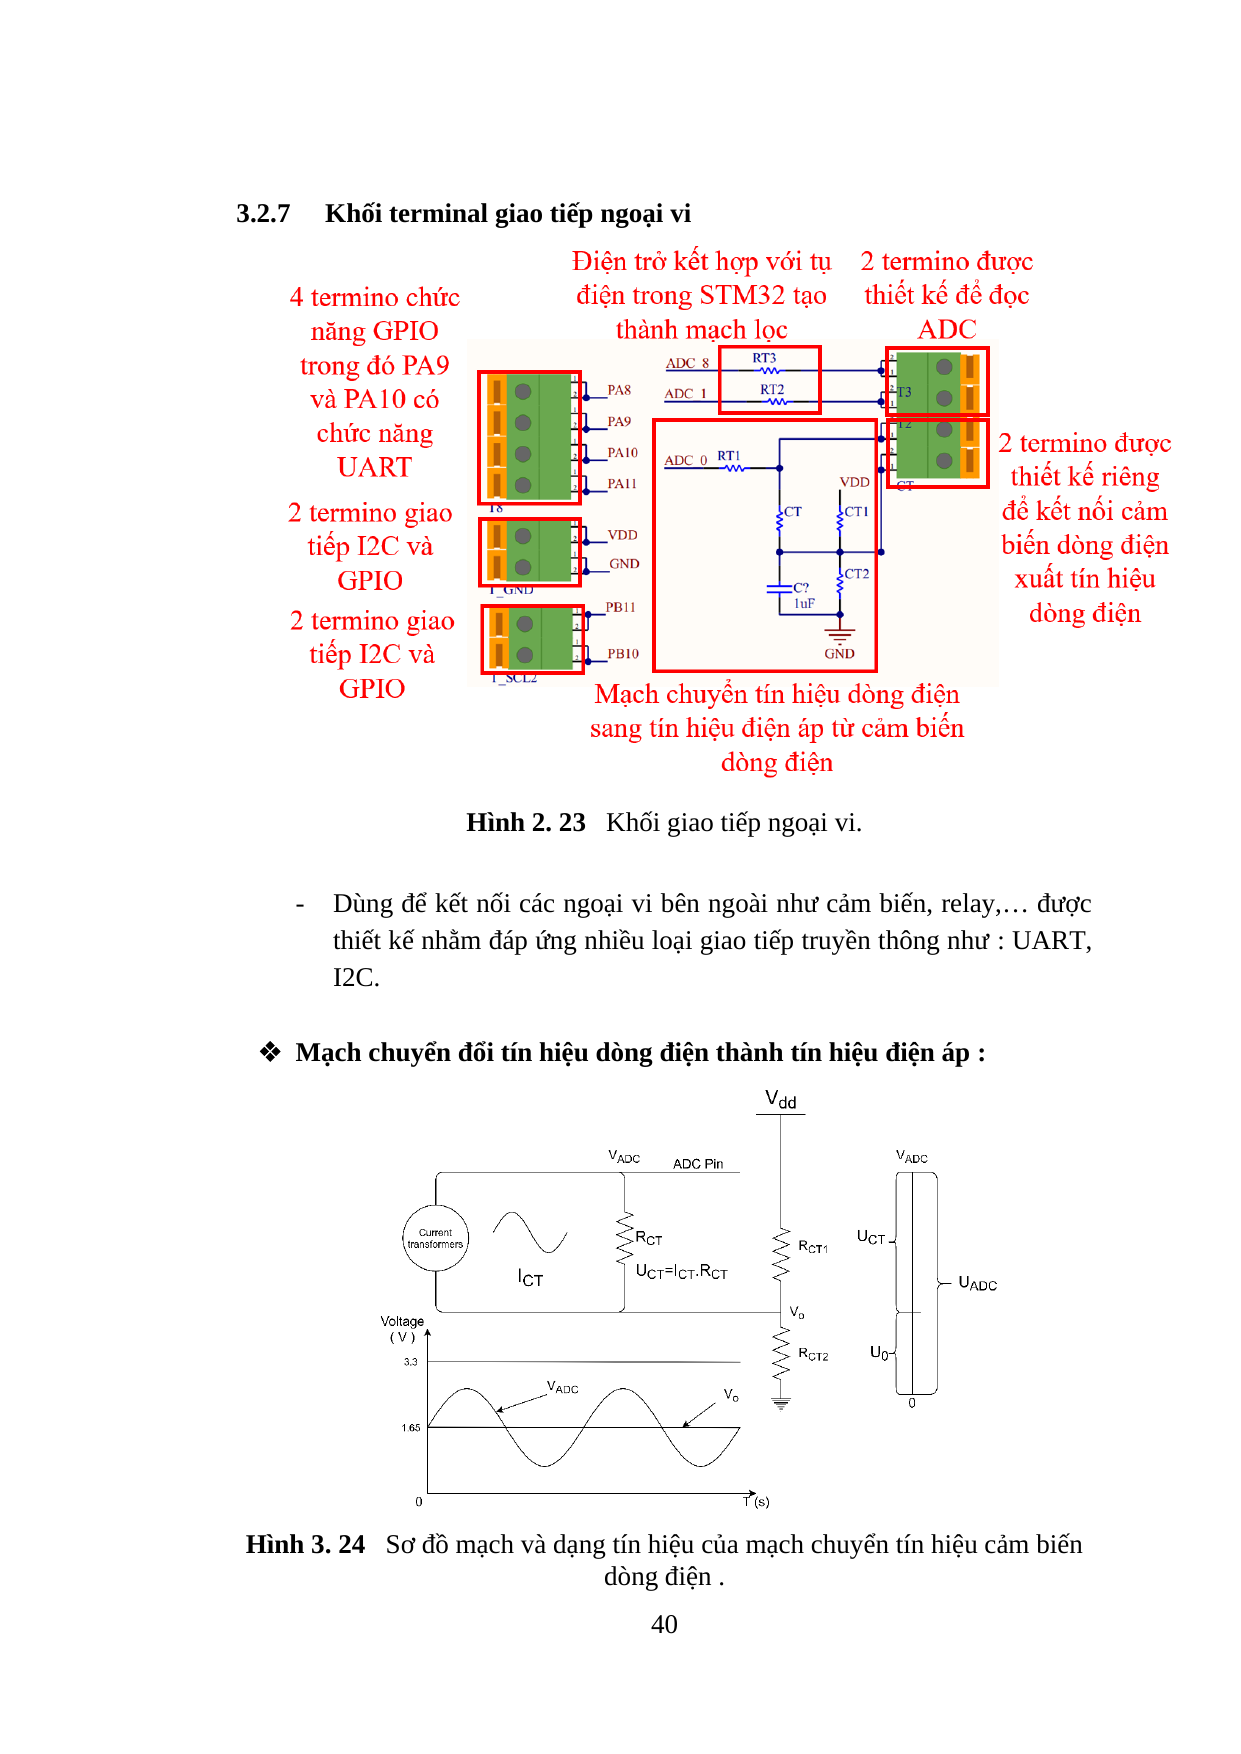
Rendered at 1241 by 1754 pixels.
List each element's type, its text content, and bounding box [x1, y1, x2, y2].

list Dùng để kết nối các ngoại vi bên ngoài như cảm biến, relay,… được thiết kế nhằm đáp ứng nhiều loại giao tiếp truyền thông như : UART, I2C. [295, 887, 1092, 992]
text Khối terminal giao tiếp ngoại vi [236, 197, 1092, 229]
list Mạch chuyển đổi tín hiệu dòng điện thành tín hiệu điện áp : [258, 1036, 1092, 1067]
picture [380, 1086, 1008, 1510]
picture [265, 234, 1194, 787]
